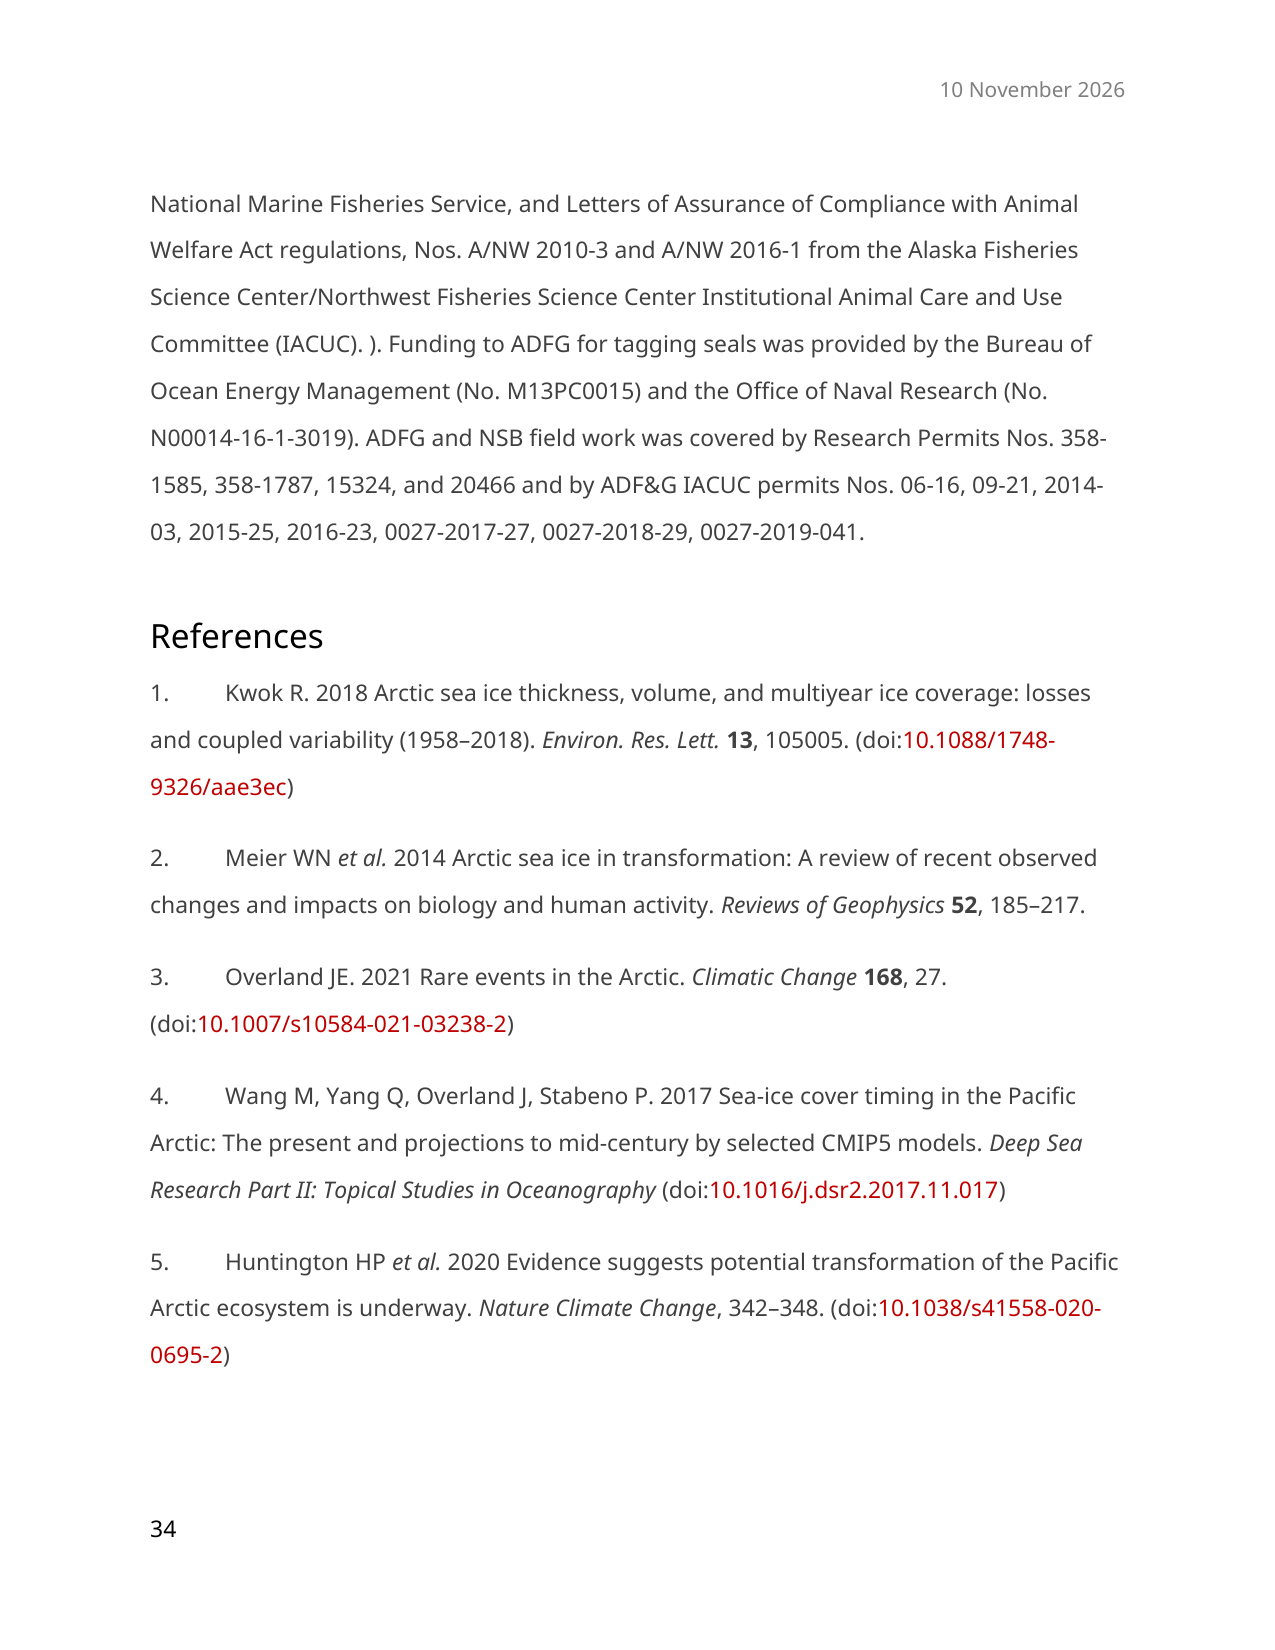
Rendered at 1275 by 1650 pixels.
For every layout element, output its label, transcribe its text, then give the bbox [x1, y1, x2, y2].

subtitle References [150, 612, 1125, 658]
text 3. Overland JE. 2021 Rare events in the Arctic. Climatic Change 168, 27. (doi:10.1007/s10584-021-03238-2) [150, 961, 1125, 1039]
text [150, 187, 1125, 547]
text 5. Huntington HP et al. 2020 Evidence suggests potential transformation of the Pacific Arctic ecosystem is underway. Nature Climate Change, 342–348. (doi:10.1038/s41558-020-0695-2) [150, 1245, 1125, 1370]
text 2. Meier WN et al. 2014 Arctic sea ice in transformation: A review of recent observed changes and impacts on biology and human activity. Reviews of Geophysics 52, 185–217. [150, 842, 1125, 920]
text 4. Wang M, Yang Q, Overland J, Stabeno P. 2017 Sea-ice cover timing in the Pacific Arctic: The present and projections to mid-century by selected CMIP5 models. Deep Sea Research Part II: Topical Studies in Oceanography (doi:10.1016/j.dsr2.2017.11.017) [150, 1080, 1125, 1205]
text 1. Kwok R. 2018 Arctic sea ice thickness, volume, and multiyear ice coverage: losses and coupled variability (1958–2018). Environ. Res. Lett. 13, 105005. (doi:10.1088/1748-9326/aae3ec) [150, 677, 1125, 802]
